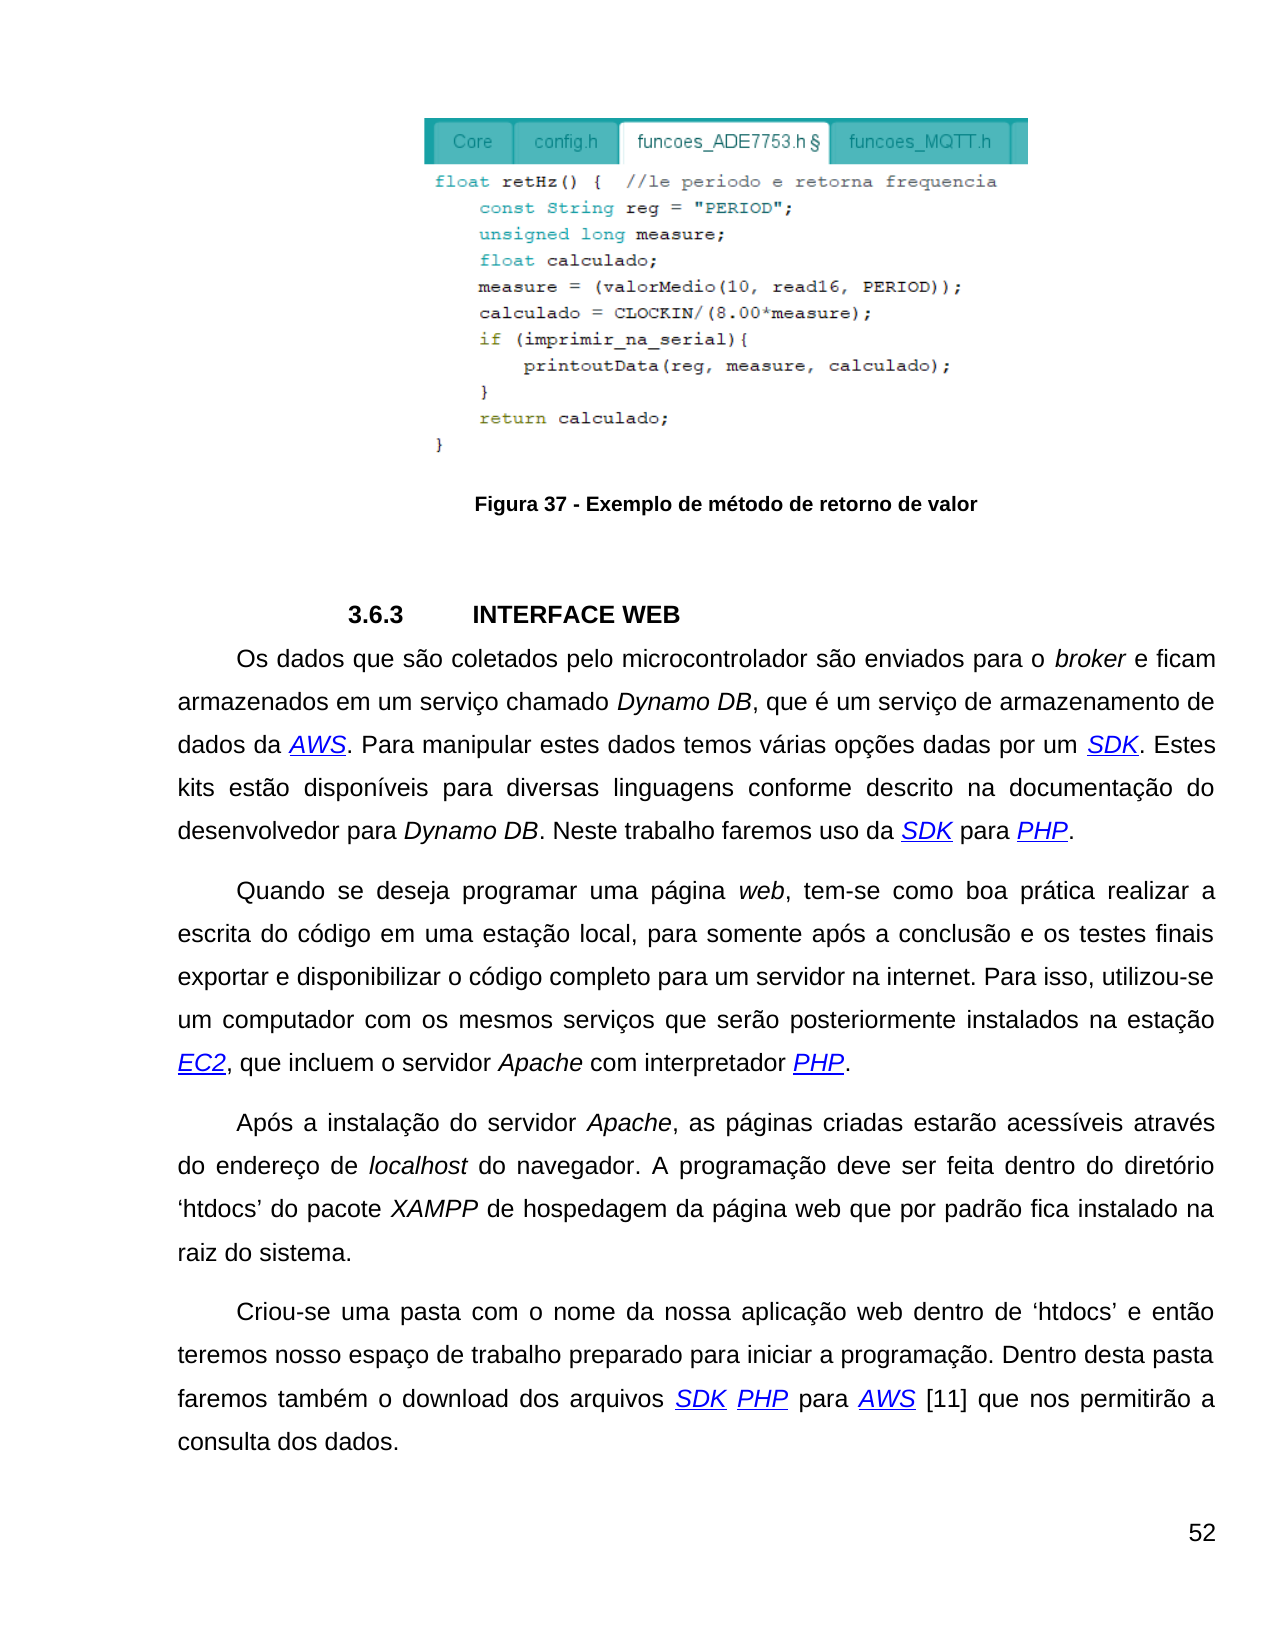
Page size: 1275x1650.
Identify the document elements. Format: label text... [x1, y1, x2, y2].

subtitle INTERFACE WEB [289, 600, 1216, 629]
text Criou-se uma pasta com o nome da nossa aplicação web dentro de ‘htdocs’ e então teremos nosso espaço de trabalho preparado para iniciar a programação. Dentro desta pasta faremos também o download dos arquivos SDK PHP para AWS [11] que nos permitirão a consulta dos dados. [177, 1297, 1216, 1455]
text Figura 37 - Exemplo de método de retorno de valor [177, 492, 1216, 516]
picture [424, 118, 1028, 461]
text Os dados que são coletados pelo microcontrolador são enviados para o broker e ficam armazenados em um serviço chamado Dynamo DB, que é um serviço de armazenamento de dados da AWS. Para manipular estes dados temos várias opções dadas por um SDK. Estes kits estão disponíveis para diversas linguagens conforme descrito na documentação do desenvolvedor para Dynamo DB. Neste trabalho faremos uso da SDK para PHP. [177, 643, 1216, 845]
text Quando se deseja programar uma página web, tem-se como boa prática realizar a escrita do código em uma estação local, para somente após a conclusão e os testes finais exportar e disponibilizar o código completo para um servidor na internet. Para isso, utilizou-se um computador com os mesmos serviços que serão posteriormente instalados na estação EC2, que incluem o servidor Apache com interpretador PHP. [177, 876, 1216, 1077]
text Após a instalação do servidor Apache, as páginas criadas estarão acessíveis através do endereço de localhost do navegador. A programação deve ser feita dentro do diretório ‘htdocs’ do pacote XAMPP de hospedagem da página web que por padrão fica instalado na raiz do sistema. [177, 1108, 1216, 1266]
